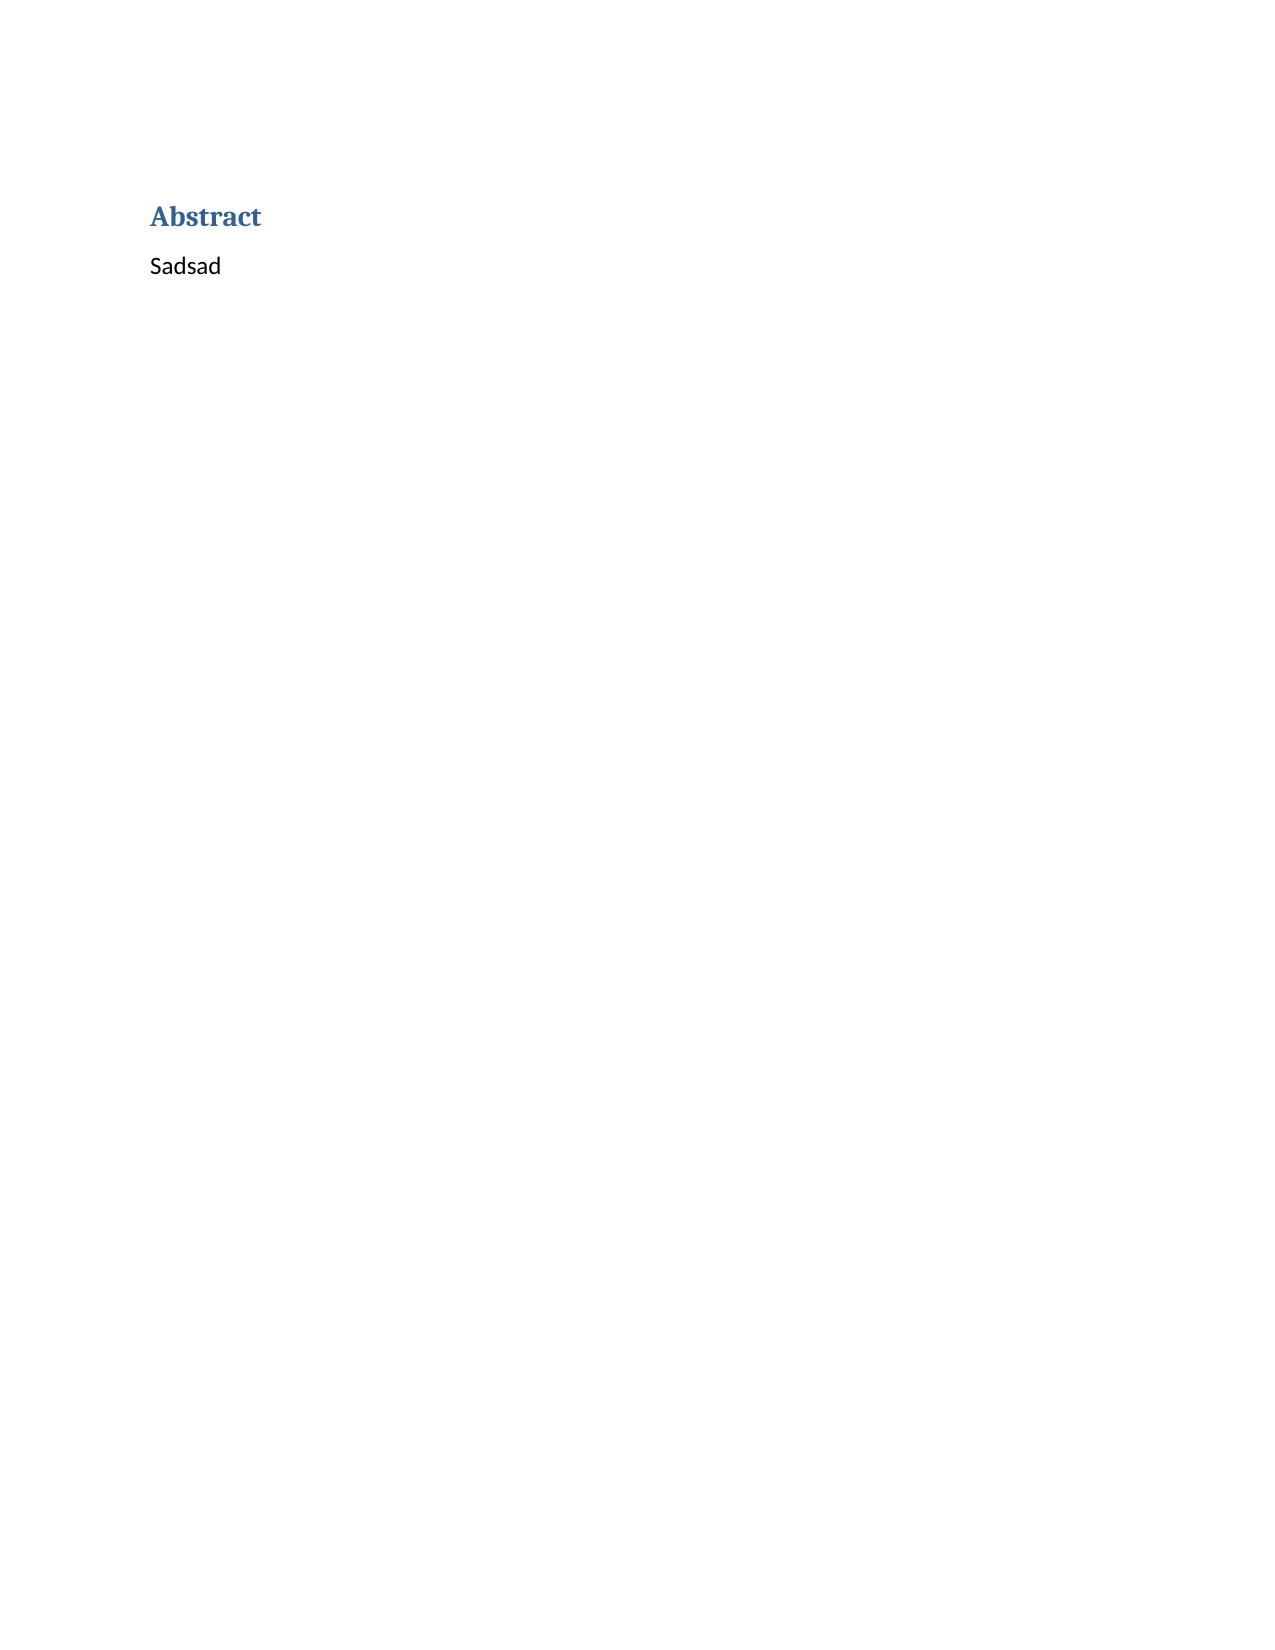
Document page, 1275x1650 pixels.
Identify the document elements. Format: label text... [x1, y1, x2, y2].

text Sadsad [150, 250, 1125, 281]
subtitle Abstract [150, 200, 1125, 233]
